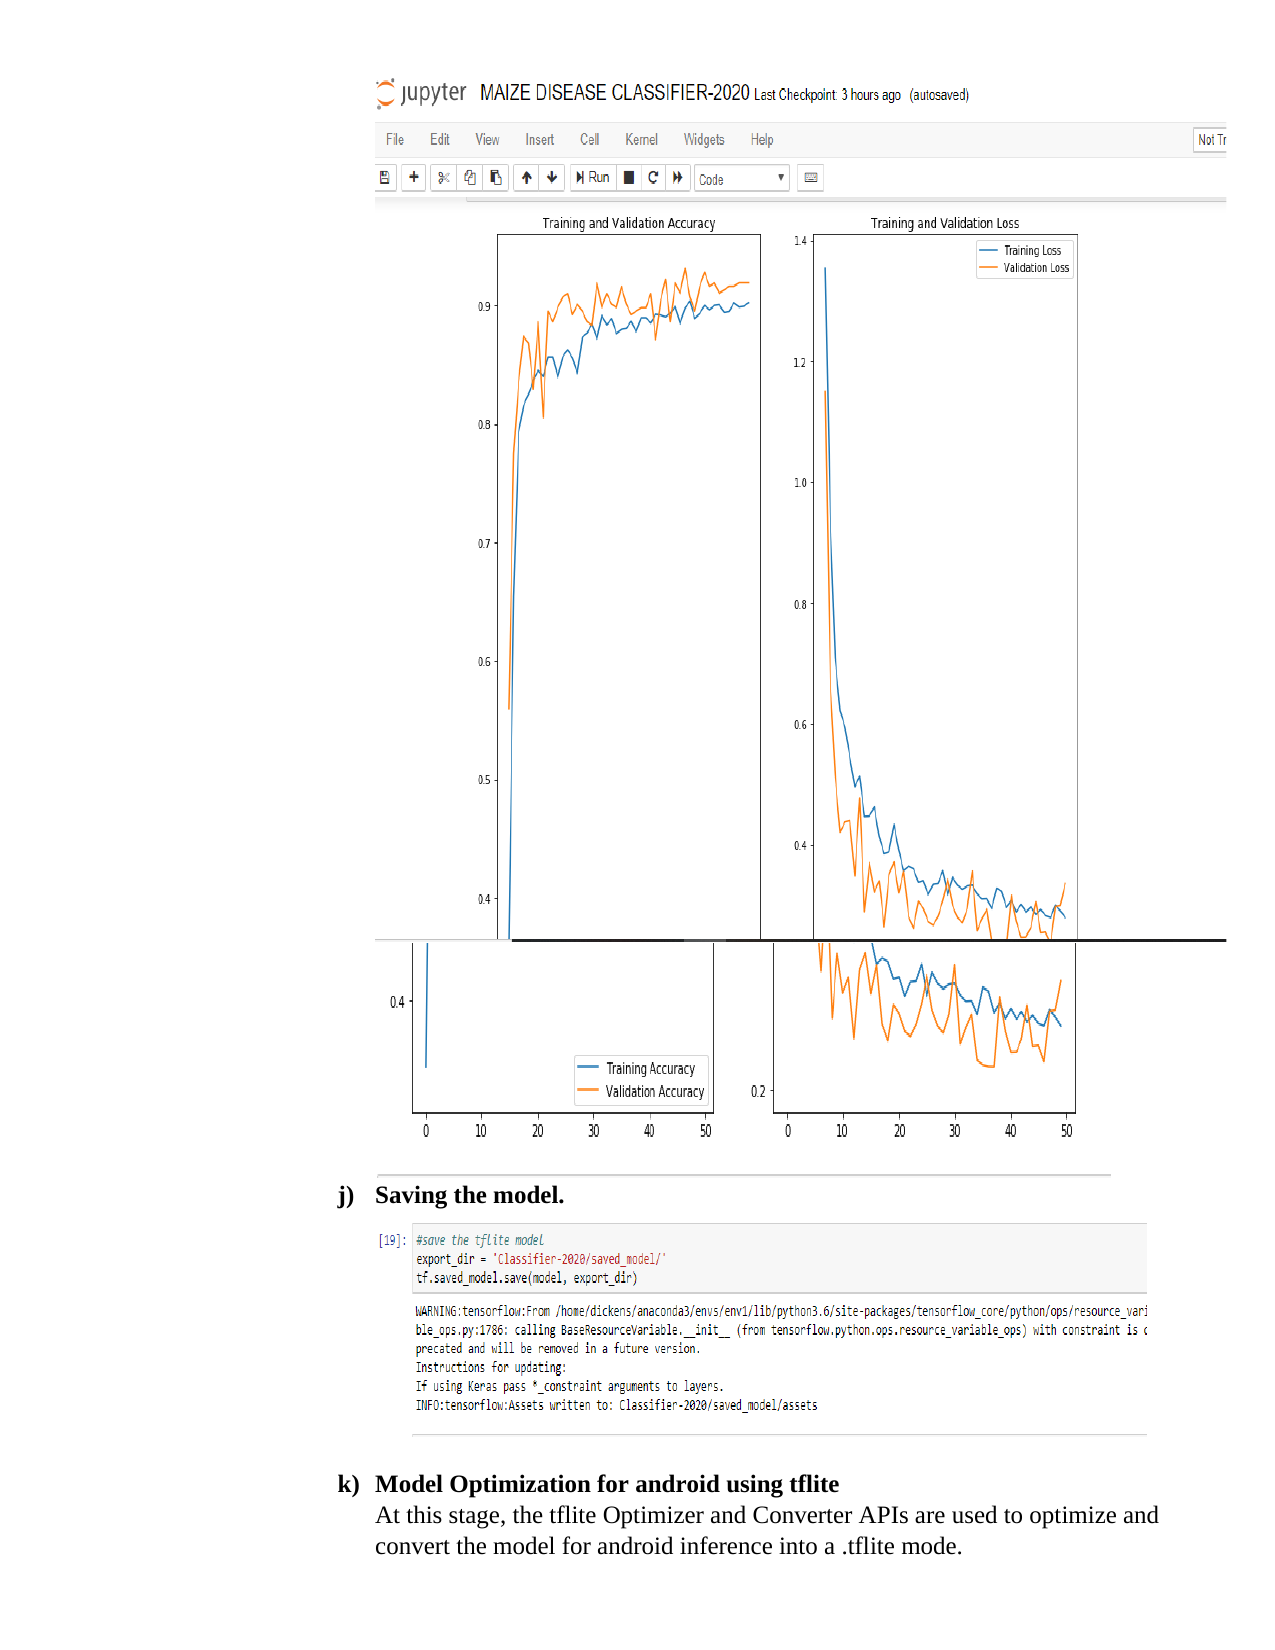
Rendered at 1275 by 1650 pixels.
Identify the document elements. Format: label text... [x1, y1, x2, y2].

list At this stage, the tflite Optimizer and Converter APIs are used to optimize and convert the model for android inference into a .tflite mode. [375, 1500, 1200, 1560]
picture [375, 1211, 1147, 1437]
picture [375, 75, 1227, 942]
list Saving the model. [337, 1180, 1200, 1209]
picture [375, 943, 1111, 1178]
list Model Optimization for android using tflite [337, 1469, 1200, 1498]
